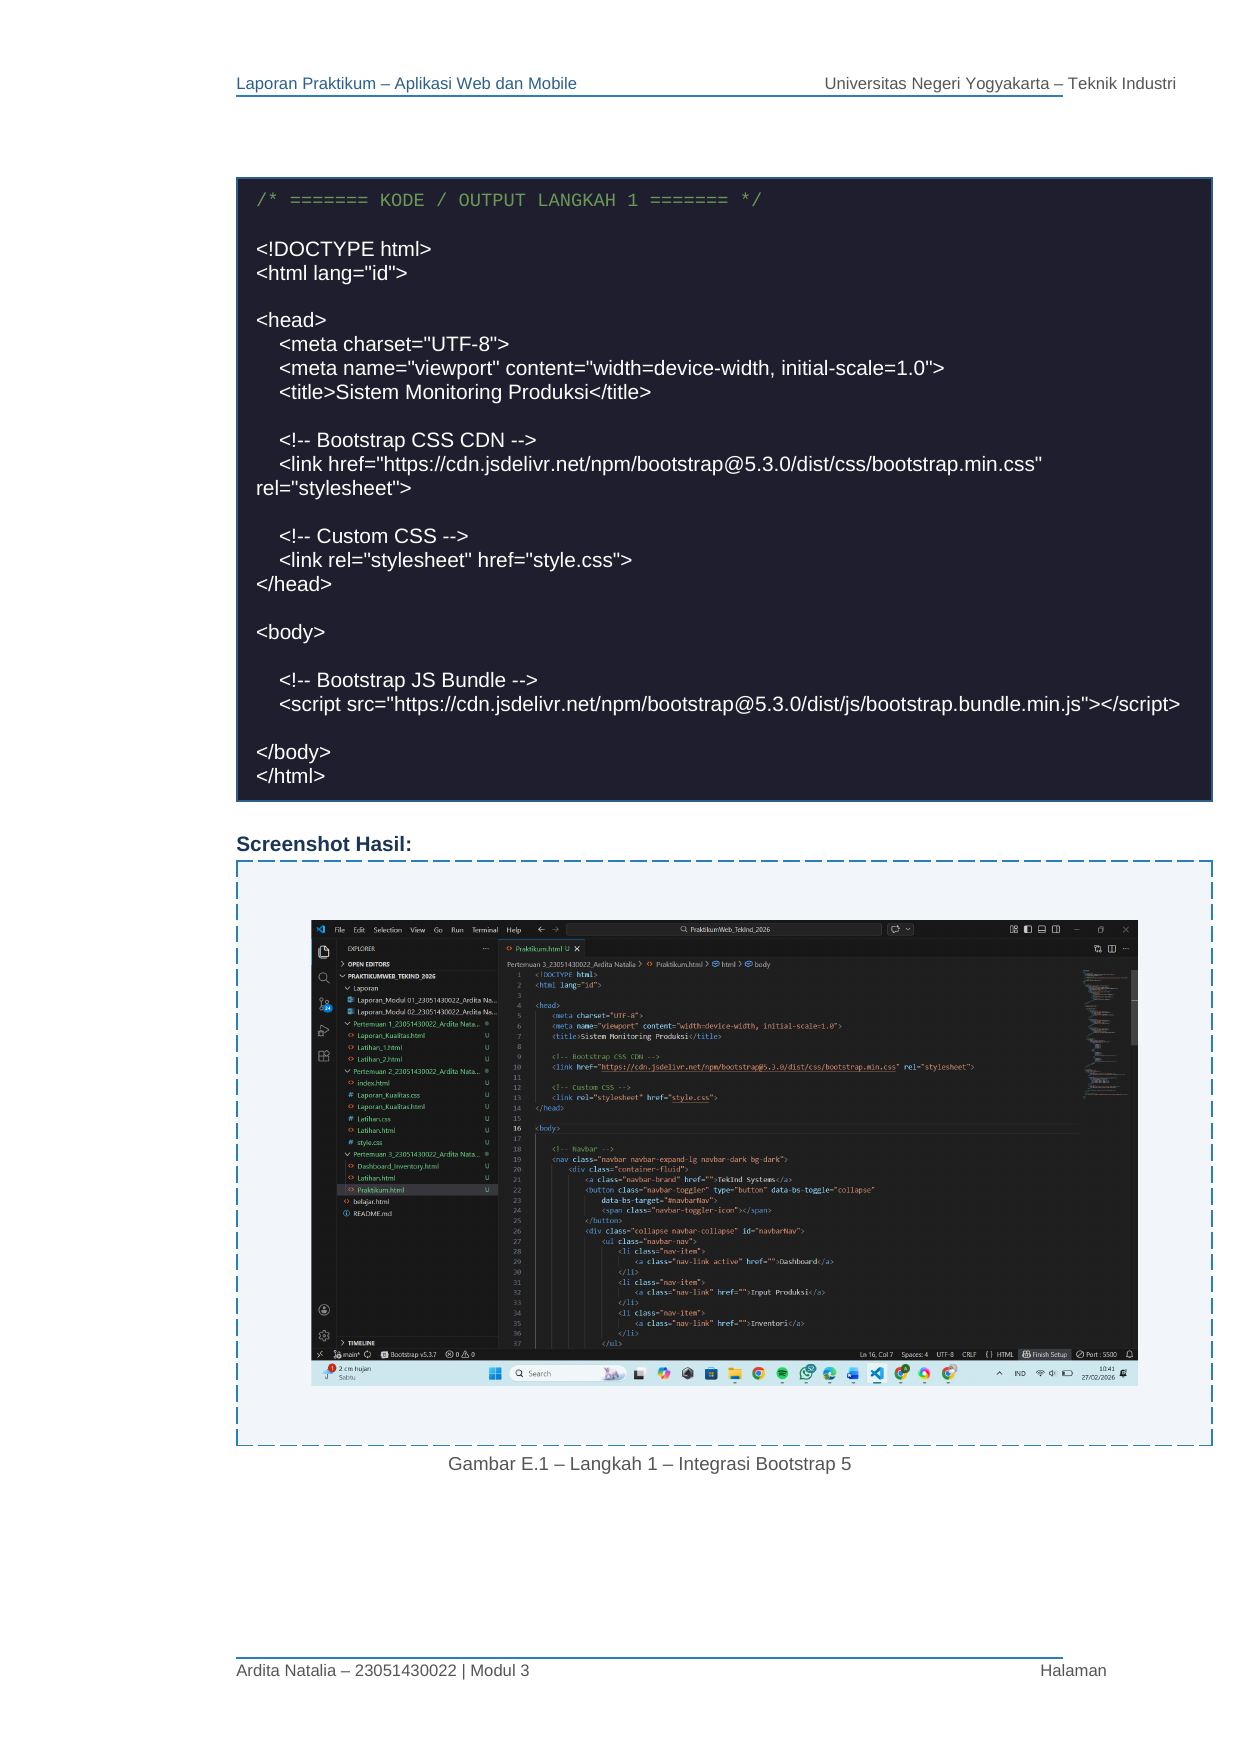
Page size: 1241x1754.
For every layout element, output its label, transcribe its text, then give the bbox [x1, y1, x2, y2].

text Screenshot Hasil: [236, 832, 1063, 856]
table_header [237, 860, 1212, 1444]
text Gambar E.1 – Langkah 1 – Integrasi Bootstrap 5 [236, 1452, 1063, 1474]
picture [311, 920, 1138, 1386]
table_header /* ======= KODE / OUTPUT LANGKAH 1 ======= */ <!DOCTYPE html> <html lang="id"> <head> <meta charset="UTF-8"> <meta name="viewport" content="width=device-width, initial-scale=1.0"> <title>Sistem Monitoring Produksi</title> <!-- Bootstrap CSS CDN --> <link href="https://cdn.jsdelivr.net/npm/bootstrap@5.3.0/dist/css/bootstrap.min.css" rel="stylesheet"> <!-- Custom CSS --> <link rel="stylesheet" href="style.css"> </head> <body> <!-- Bootstrap JS Bundle --> <script src="https://cdn.jsdelivr.net/npm/bootstrap@5.3.0/dist/js/bootstrap.bundle.min.js"></script> </body> </html> [238, 179, 1211, 800]
